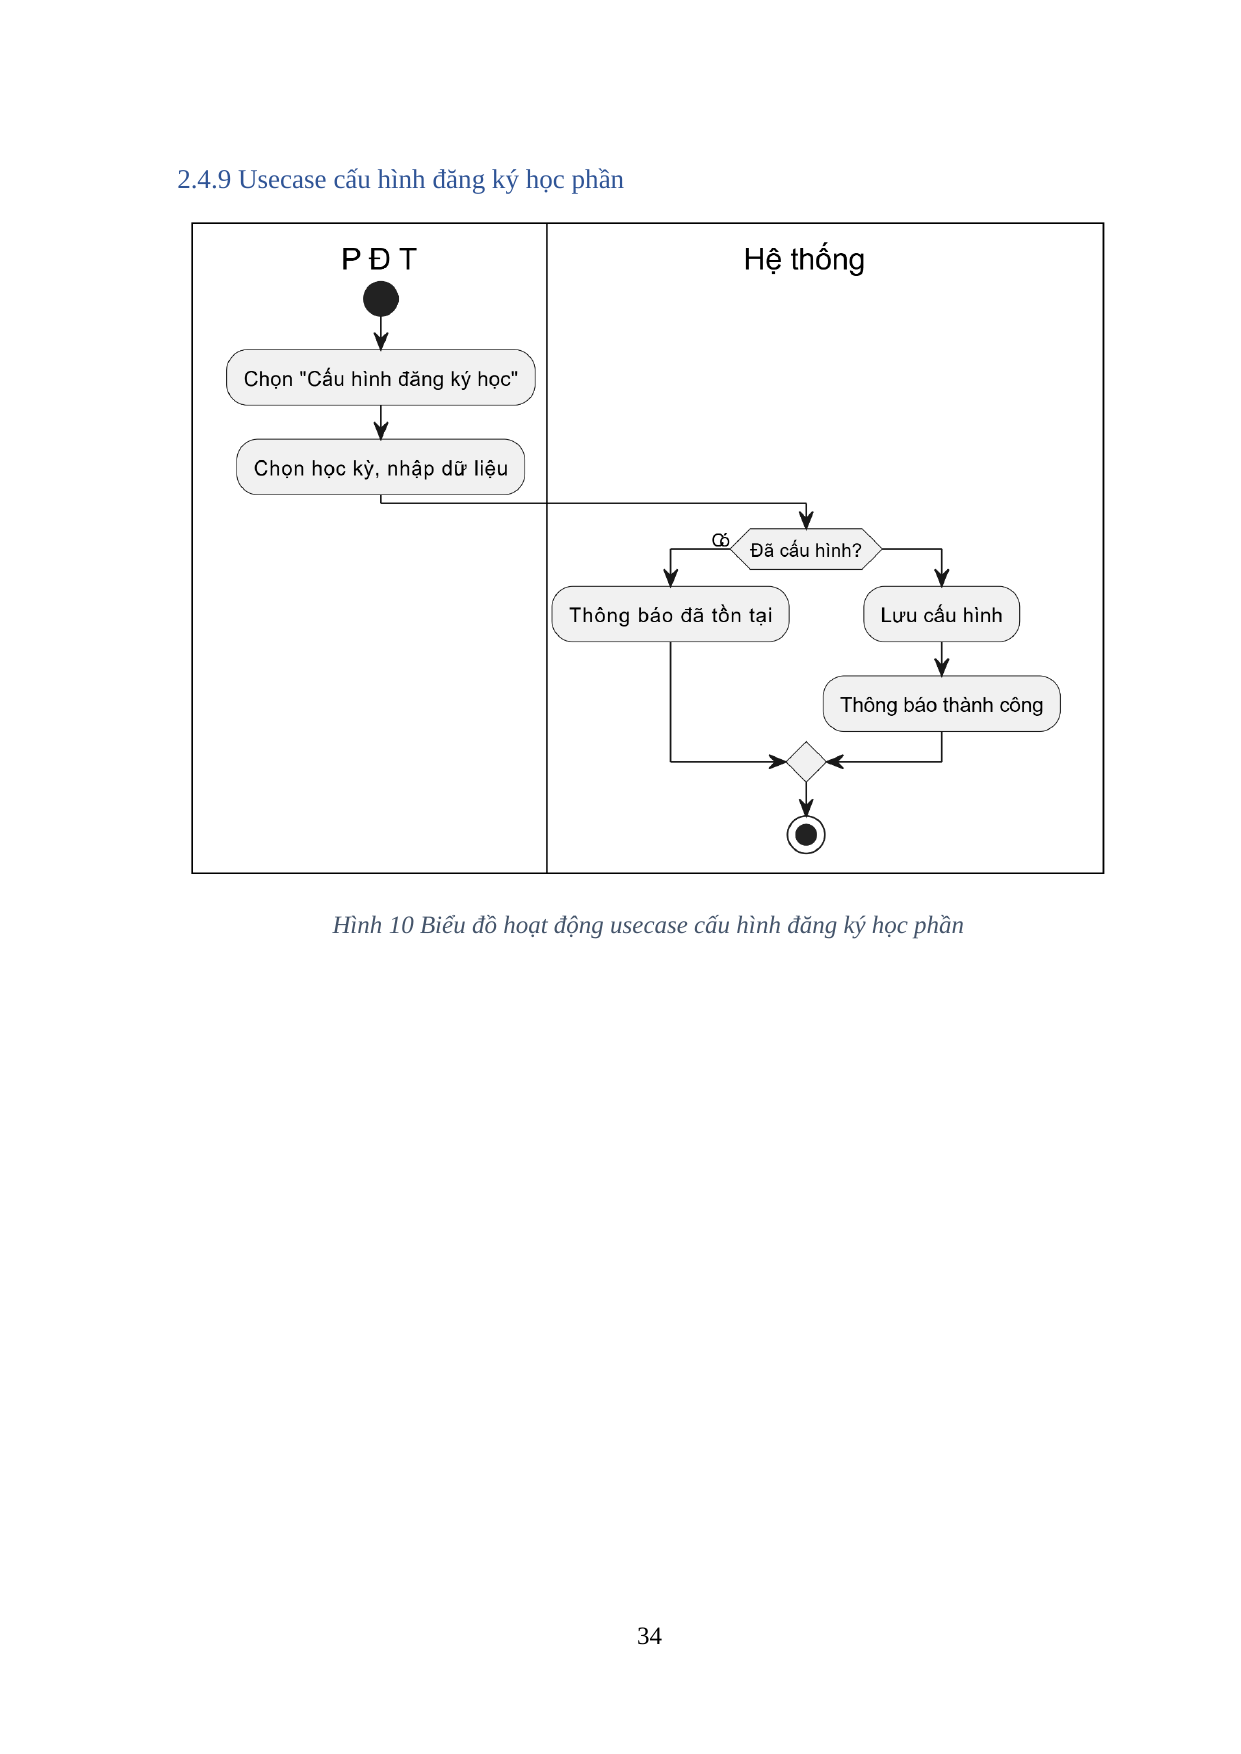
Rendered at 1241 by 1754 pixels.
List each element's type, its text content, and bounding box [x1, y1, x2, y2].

text Hình 10 Biểu đồ hoạt động usecase cấu hình đăng ký học phần [177, 911, 1122, 939]
subtitle 2.4.9 Usecase cấu hình đăng ký học phần [177, 164, 1122, 195]
picture [177, 207, 1118, 890]
